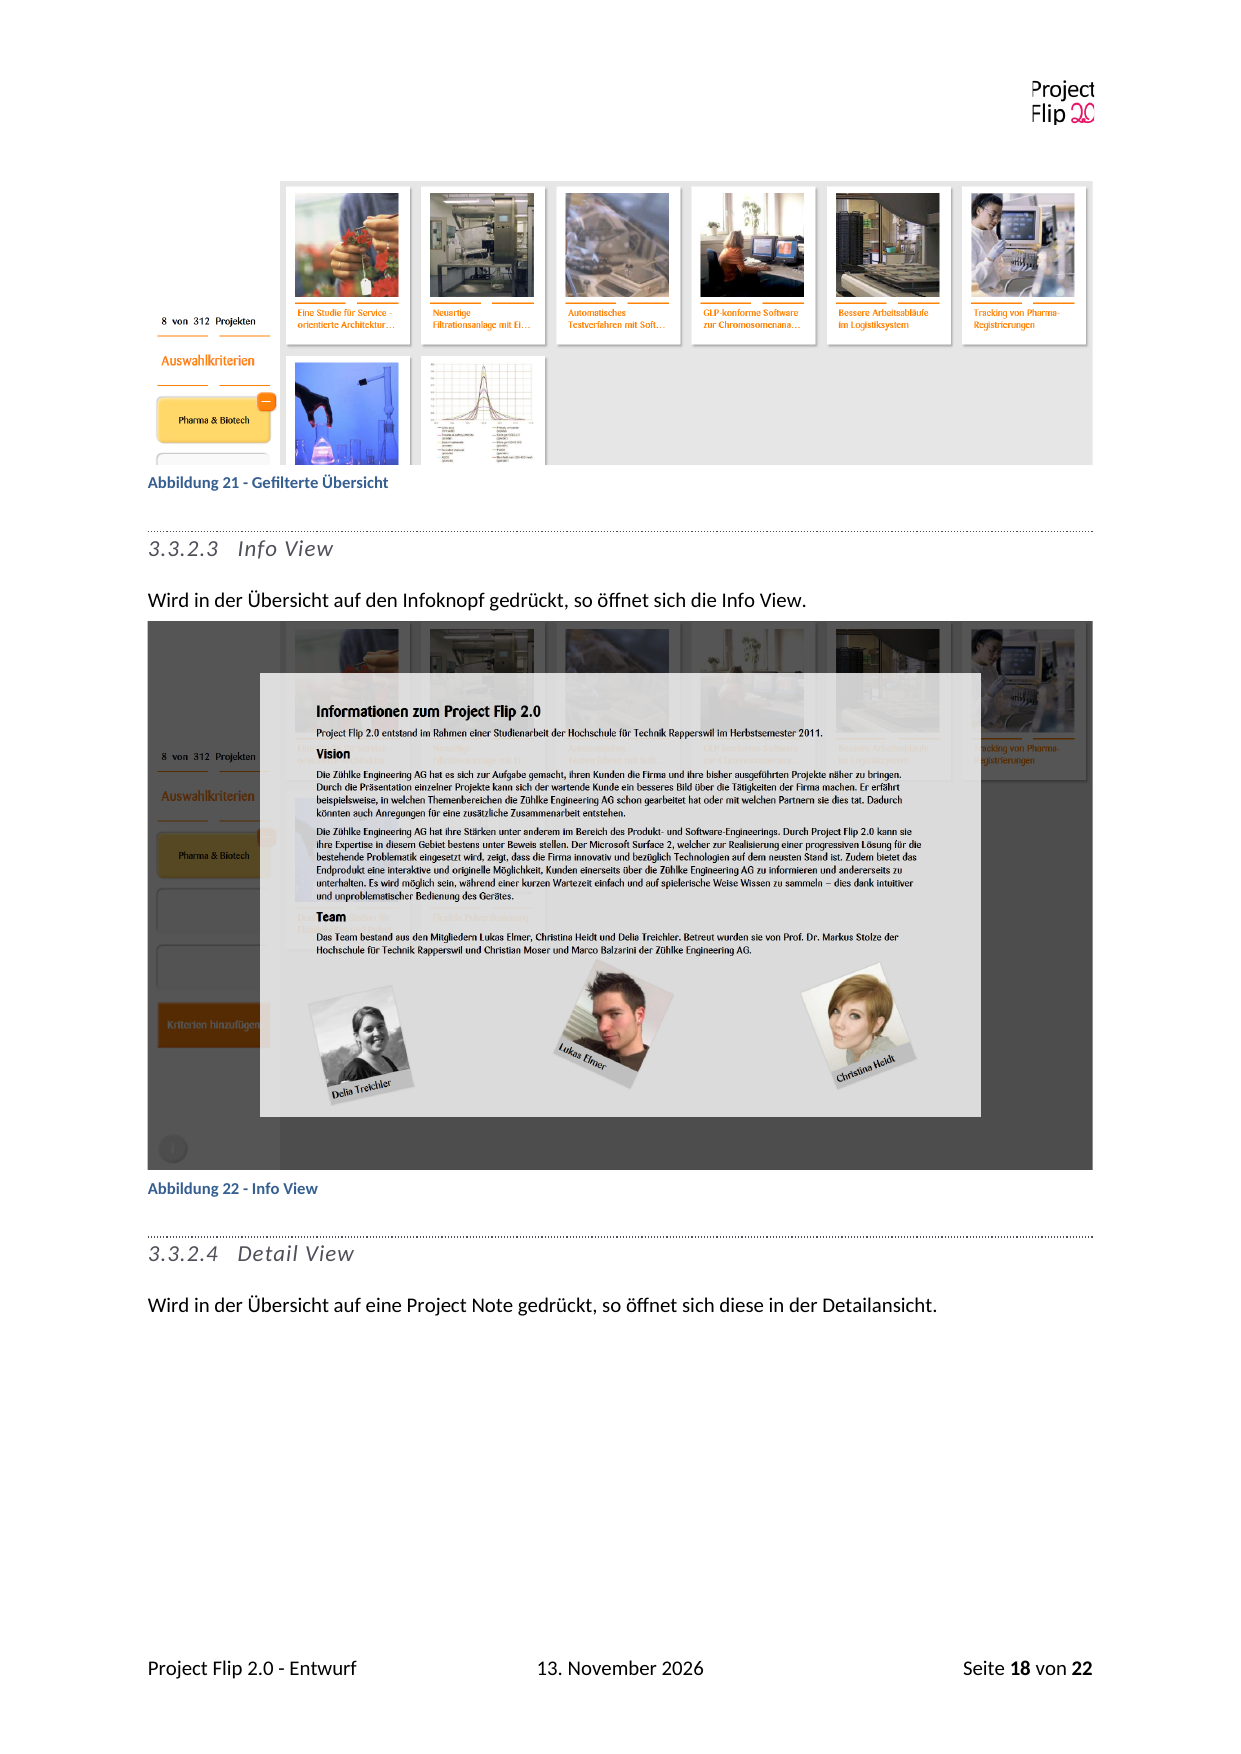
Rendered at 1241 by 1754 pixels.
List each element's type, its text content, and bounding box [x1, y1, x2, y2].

text Wird in der Übersicht auf den Infoknopf gedrückt, so öffnet sich die Info View. [148, 587, 1093, 613]
subtitle Info View [148, 531, 1093, 562]
picture [1081, 79, 1097, 124]
picture [147, 621, 1093, 1170]
picture [147, 181, 1093, 465]
subtitle Detail View [148, 1236, 1093, 1268]
text Wird in der Übersicht auf eine Project Note gedrückt, so öffnet sich diese in der Detailansicht. [148, 1293, 1093, 1318]
